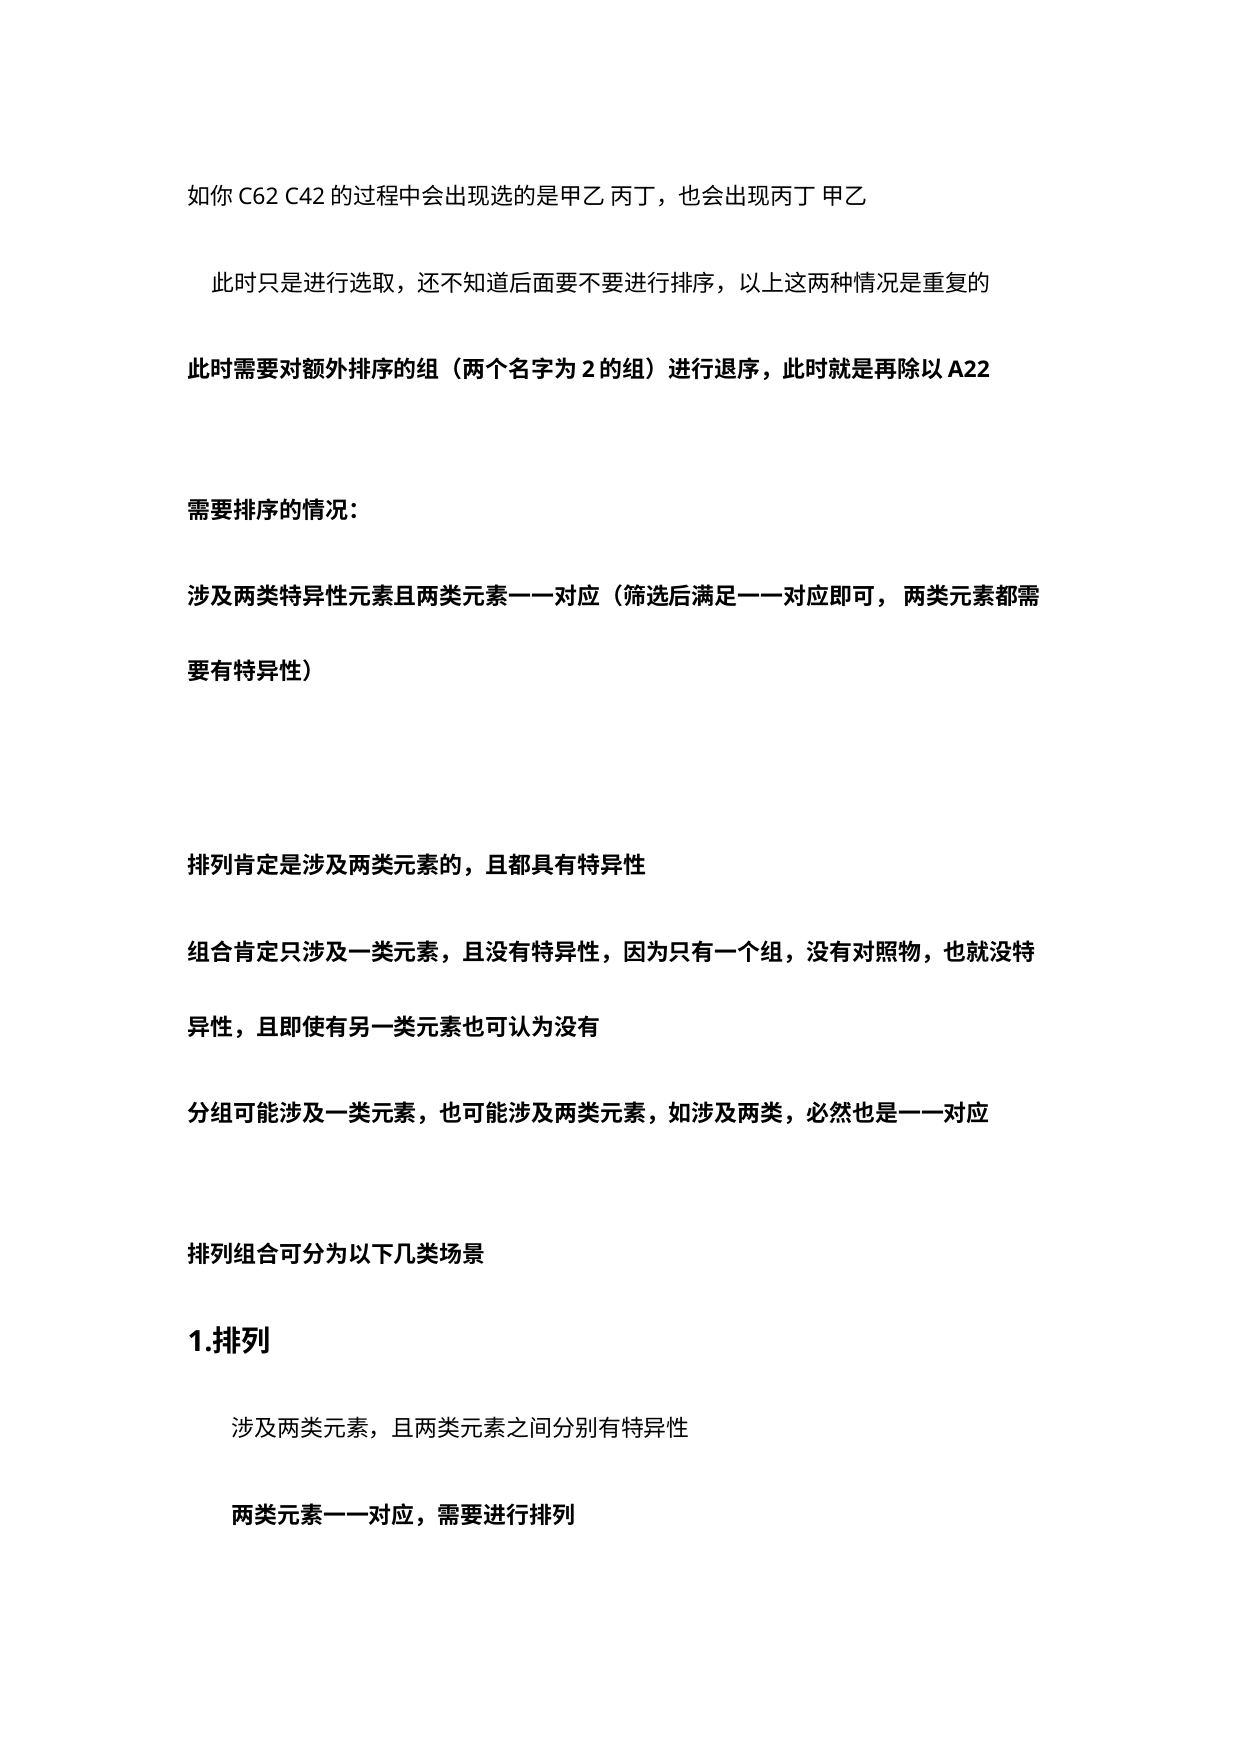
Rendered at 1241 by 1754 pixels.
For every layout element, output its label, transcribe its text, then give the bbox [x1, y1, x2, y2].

text 分组可能涉及一类元素，也可能涉及两类元素，如涉及两类，必然也是一一对应 [187, 1079, 1053, 1144]
text 1.排列 [187, 1306, 1053, 1371]
text 此时需要对额外排序的组（两个名字为2的组）进行退序，此时就是再除以A22 [187, 335, 1053, 400]
text 排列组合可分为以下几类场景 [187, 1219, 1053, 1284]
text 如你C62 C42的过程中会出现选的是甲乙 丙丁，也会出现丙丁 甲乙 [187, 162, 1053, 227]
text 此时只是进行选取，还不知道后面要不要进行排序，以上这两种情况是重复的 [187, 249, 1053, 314]
text 涉及两类特异性元素且两类元素一一对应（筛选后满足一一对应即可， 两类元素都需要有特异性） [187, 562, 1053, 702]
text 组合肯定只涉及一类元素，且没有特异性，因为只有一个组，没有对照物，也就没特异性，且即使有另一类元素也可认为没有 [187, 918, 1053, 1058]
text 涉及两类元素，且两类元素之间分别有特异性 [187, 1394, 1053, 1459]
text 两类元素一一对应，需要进行排列 [187, 1481, 1053, 1546]
text 排列肯定是涉及两类元素的，且都具有特异性 [187, 831, 1053, 896]
text 需要排序的情况： [187, 476, 1053, 541]
